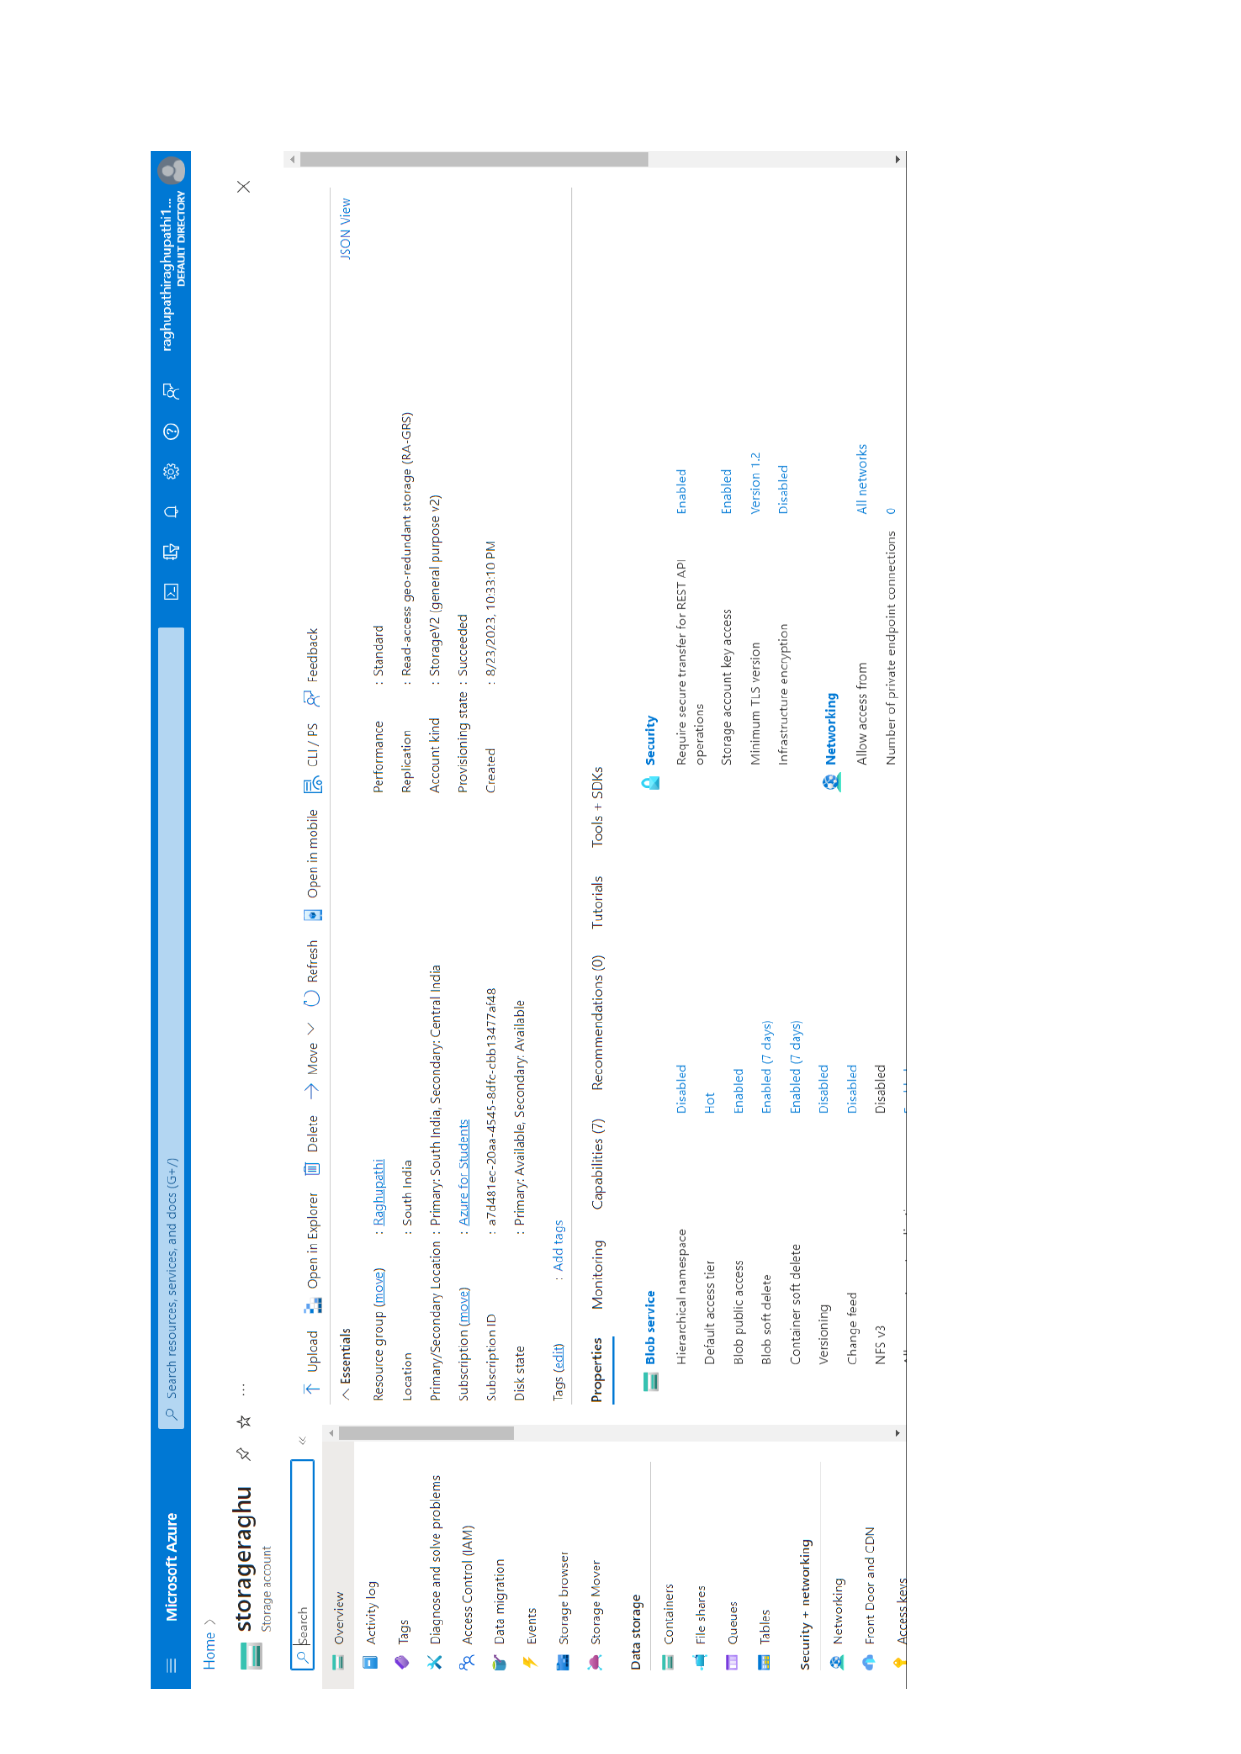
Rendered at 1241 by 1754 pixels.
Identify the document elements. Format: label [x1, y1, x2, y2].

picture [151, 152, 907, 1688]
